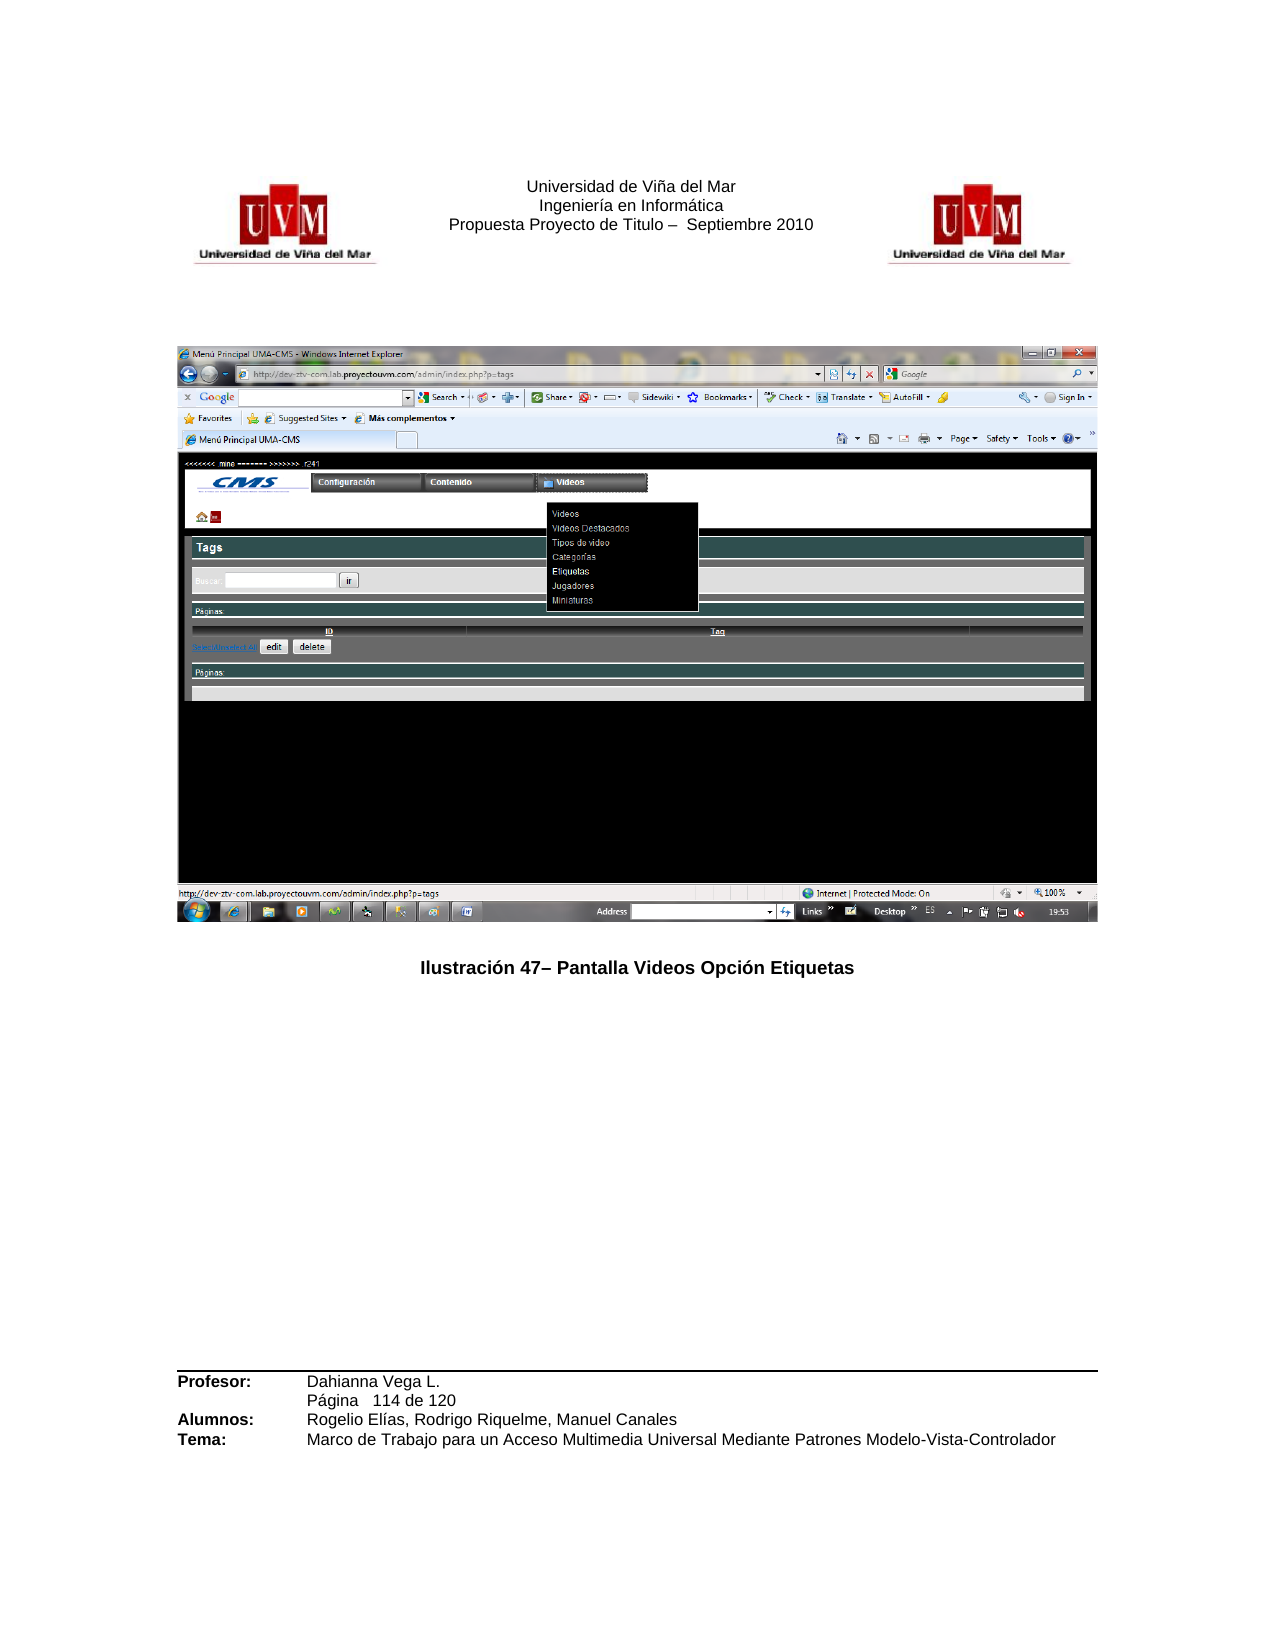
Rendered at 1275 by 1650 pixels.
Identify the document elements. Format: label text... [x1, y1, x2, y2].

picture [177, 346, 1098, 922]
picture [177, 176, 390, 267]
text Ilustración 47– Pantalla Videos Opción Etiquetas [177, 957, 1098, 978]
picture [871, 176, 1084, 267]
